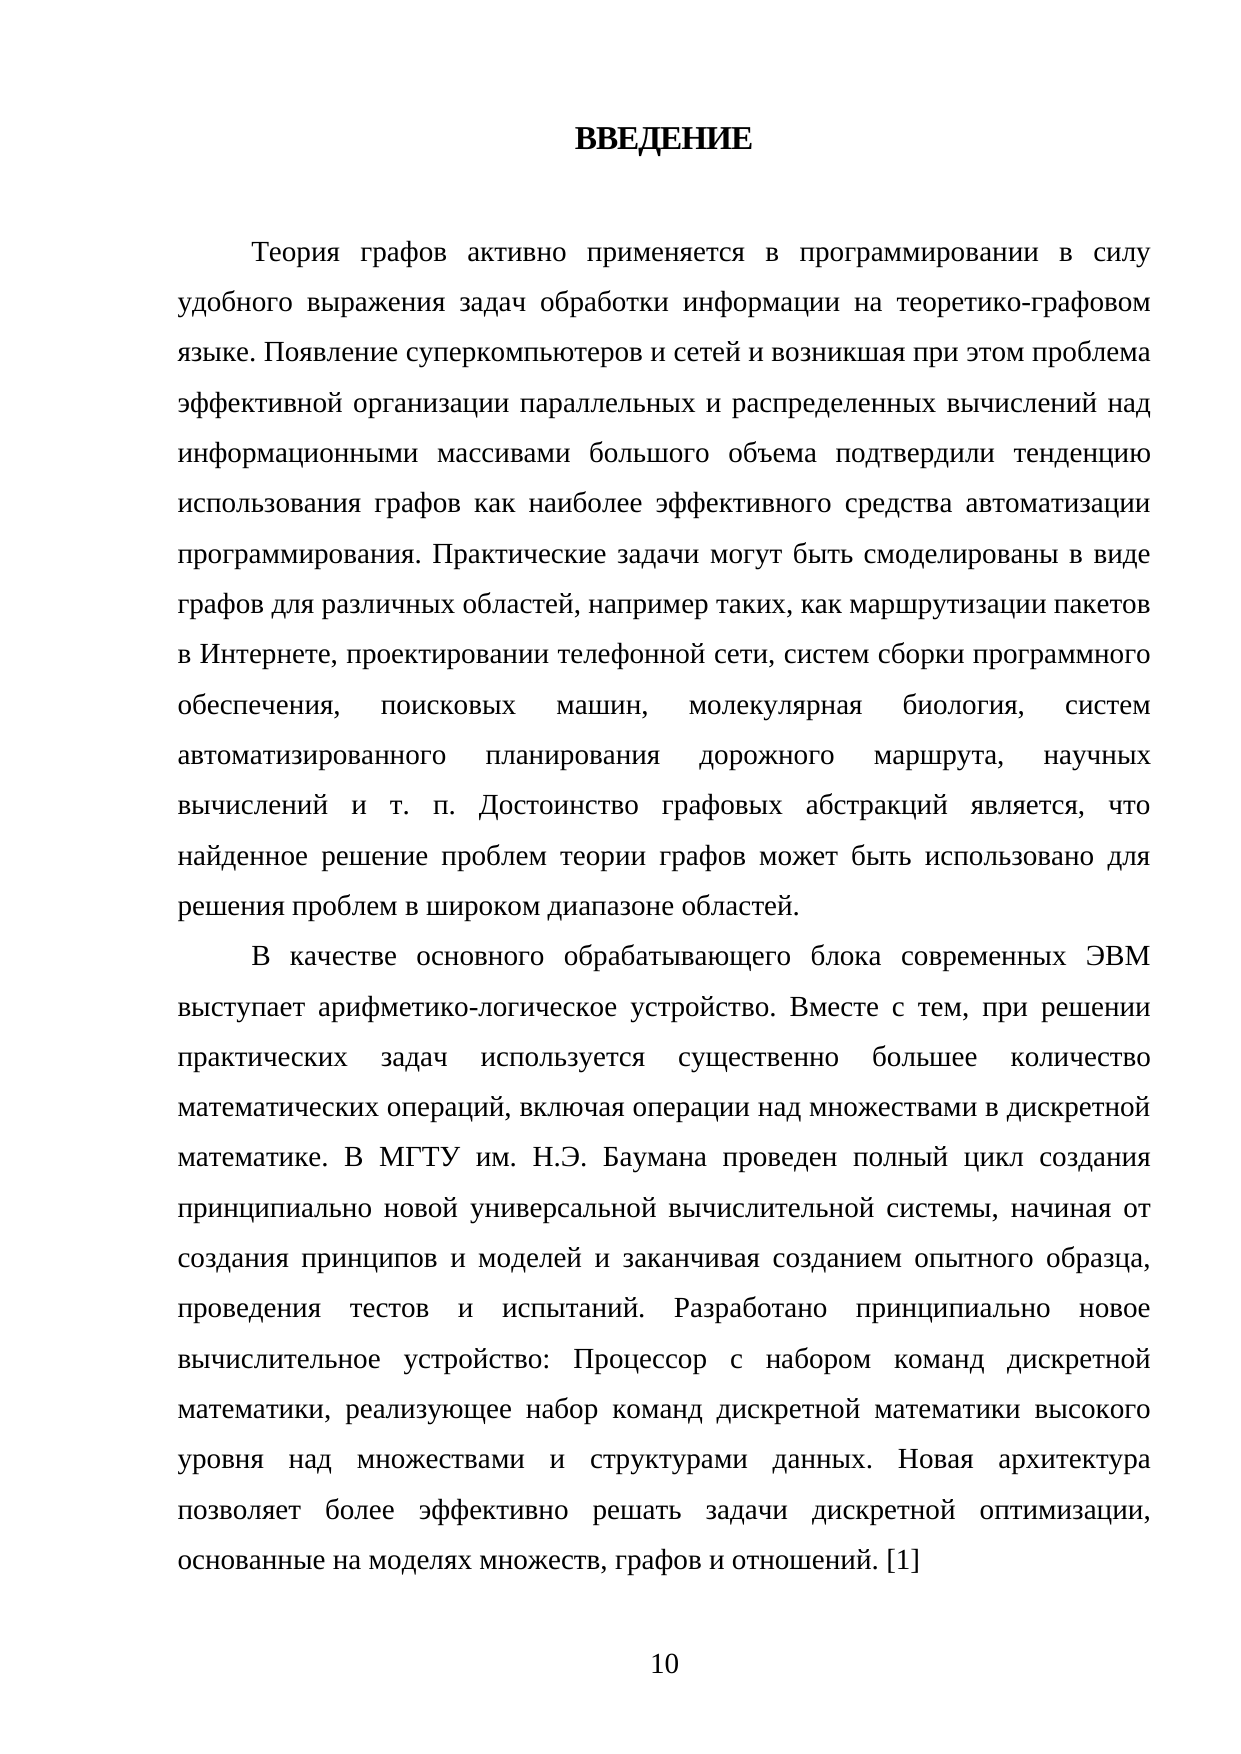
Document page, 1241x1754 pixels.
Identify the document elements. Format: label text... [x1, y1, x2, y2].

title ВВЕДЕНИЕ [177, 118, 1152, 156]
text В качестве основного обрабатывающего блока современных ЭВМ выступает арифметико-логическое устройство. Вместе с тем, при решении практических задач используется существенно большее количество математических операций, включая операции над множествами в дискретной математике. В МГТУ им. Н.Э. Баумана проведен полный цикл создания принципиально новой универсальной вычислительной системы, начиная от создания принципов и моделей и заканчивая созданием опытного образца, проведения тестов и испытаний. Разработано принципиально новое вычислительное устройство: Процессор с набором команд дискретной математики, реализующее набор команд дискретной математики высокого уровня над множествами и структурами данных. Новая архитектура позволяет более эффективно решать задачи дискретной оптимизации, основанные на моделях множеств, графов и отношений. [1] [177, 938, 1152, 1576]
text Теория графов активно применяется в программировании в силу удобного выражения задач обработки информации на теоретико-графовом языке. Появление суперкомпьютеров и сетей и возникшая при этом проблема эффективной организации параллельных и распределенных вычислений над информационными массивами большого объема подтвердили тенденцию использования графов как наиболее эффективного средства автоматизации программирования. Практические задачи могут быть смоделированы в виде графов для различных областей, например таких, как маршрутизации пакетов в Интернете, проектировании телефонной сети, систем сборки программного обеспечения, поисковых машин, молекулярная биология, систем автоматизированного планирования дорожного маршрута, научных вычислений и т. п. Достоинство графовых абстракций является, что найденное решение проблем теории графов может быть использовано для решения проблем в широком диапазоне областей. [177, 234, 1152, 922]
